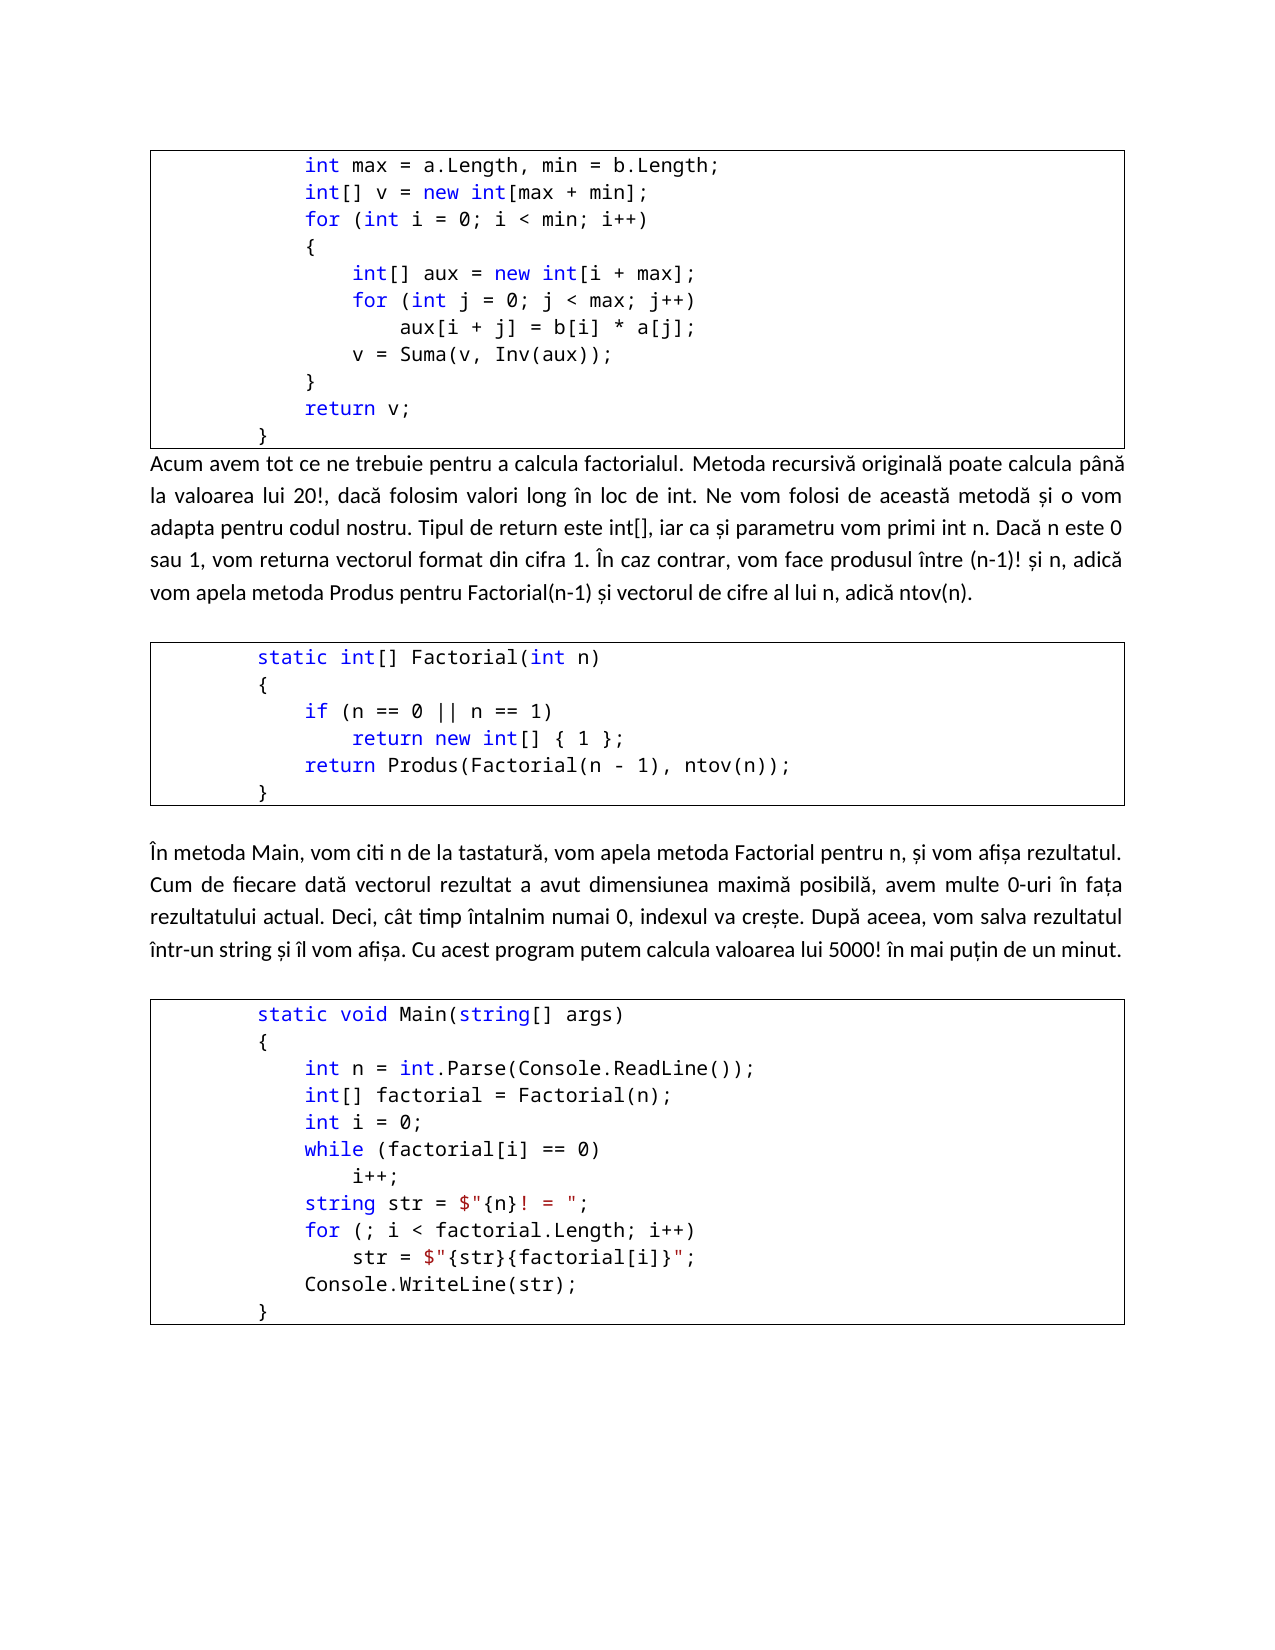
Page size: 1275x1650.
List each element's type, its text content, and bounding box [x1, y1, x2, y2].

table_header static void Main(string[] args) { int n = int.Parse(Console.ReadLine()); int[] factorial = Factorial(n); int i = 0; while (factorial[i] == 0) i++; string str = $"{n}! = "; for (; i < factorial.Length; i++) str = $"{str}{factorial[i]}"; Console.WriteLine(str); } [151, 1000, 1124, 1324]
table_header static int[] Factorial(int n) { if (n == 0 || n == 1) return new int[] { 1 }; return Produs(Factorial(n - 1), ntov(n)); } [151, 643, 1124, 805]
text În metoda Main, vom citi n de la tastatură, vom apela metoda Factorial pentru n, și vom afișa rezultatul. Cum de fiecare dată vectorul rezultat a avut dimensiunea maximă posibilă, avem multe 0-uri în fața rezultatului actual. Deci, cât timp întalnim numai 0, indexul va crește. După aceea, vom salva rezultatul într-un string și îl vom afișa. Cu acest program putem calcula valoarea lui 5000! în mai puțin de un minut. [150, 838, 1125, 963]
text Acum avem tot ce ne trebuie pentru a calcula factorialul. Metoda recursivă originală poate calcula până la valoarea lui 20!, dacă folosim valori long în loc de int. Ne vom folosi de această metodă și o vom adapta pentru codul nostru. Tipul de return este int[], iar ca și parametru vom primi int n. Dacă n este 0 sau 1, vom returna vectorul format din cifra 1. În caz contrar, vom face produsul între (n-1)! și n, adică vom apela metoda Produs pentru Factorial(n-1) și vectorul de cifre al lui n, adică ntov(n). [150, 449, 1125, 606]
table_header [151, 151, 1124, 448]
